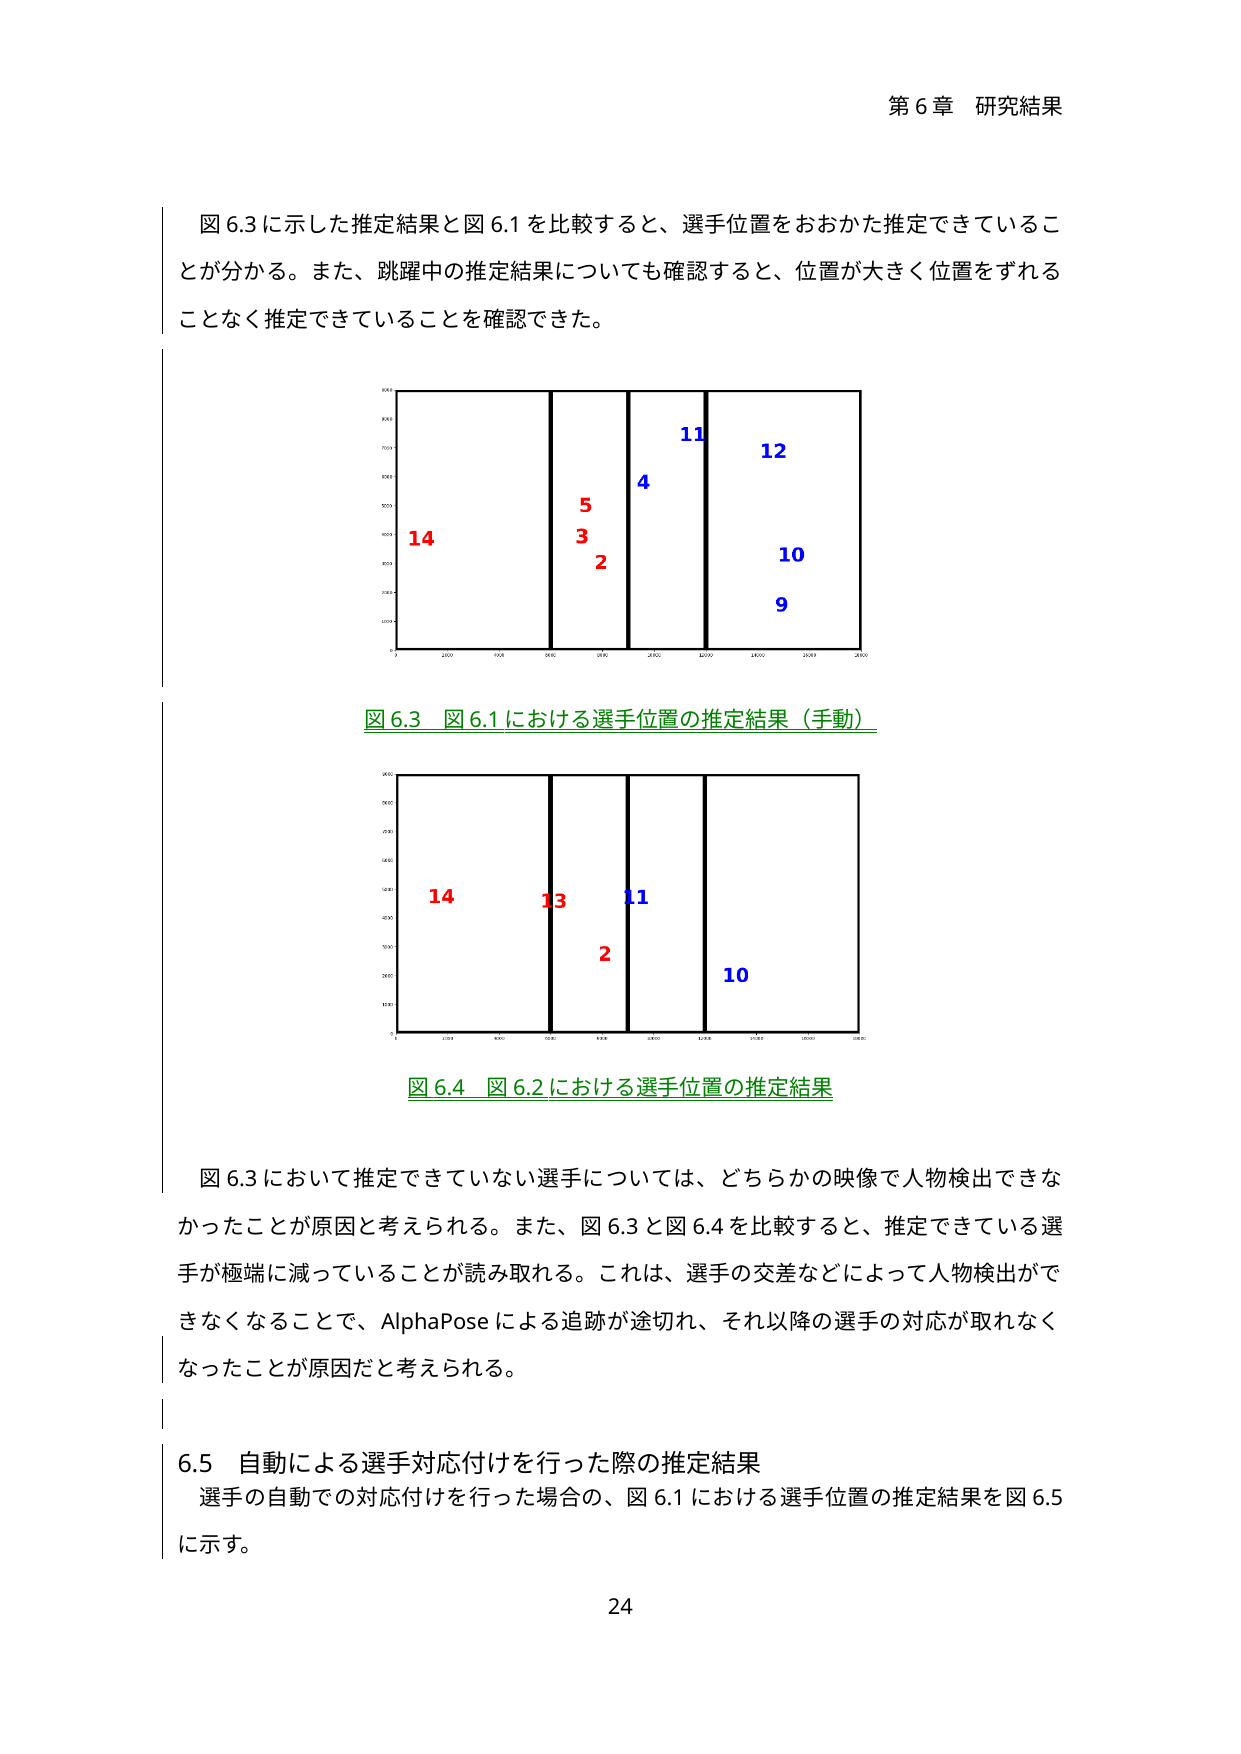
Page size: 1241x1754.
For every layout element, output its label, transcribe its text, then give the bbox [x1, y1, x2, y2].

picture [321, 733, 919, 1070]
subtitle 6.5 自動による選手対応付けを行った際の推定結果 [177, 1443, 1063, 1480]
picture [320, 349, 920, 687]
text 図6.3において推定できていない選手については、どちらかの映像で人物検出できなかったことが原因と考えられる。また、図6.3と図6.4を比較すると、推定できている選手が極端に減っていることが読み取れる。これは、選手の交差などによって人物検出ができなくなることで、AlphaPoseによる追跡が途切れ、それ以降の選手の対応が取れなくなったことが原因だと考えられる。 [177, 1161, 1063, 1383]
text 選手の自動での対応付けを行った場合の、図6.1における選手位置の推定結果を図6.5に示す。 [177, 1480, 1063, 1559]
text 図6.3に示した推定結果と図6.1を比較すると、選手位置をおおかた推定できていることが分かる。また、跳躍中の推定結果についても確認すると、位置が大きく位置をずれることなく推定できていることを確認できた。 [177, 207, 1063, 333]
